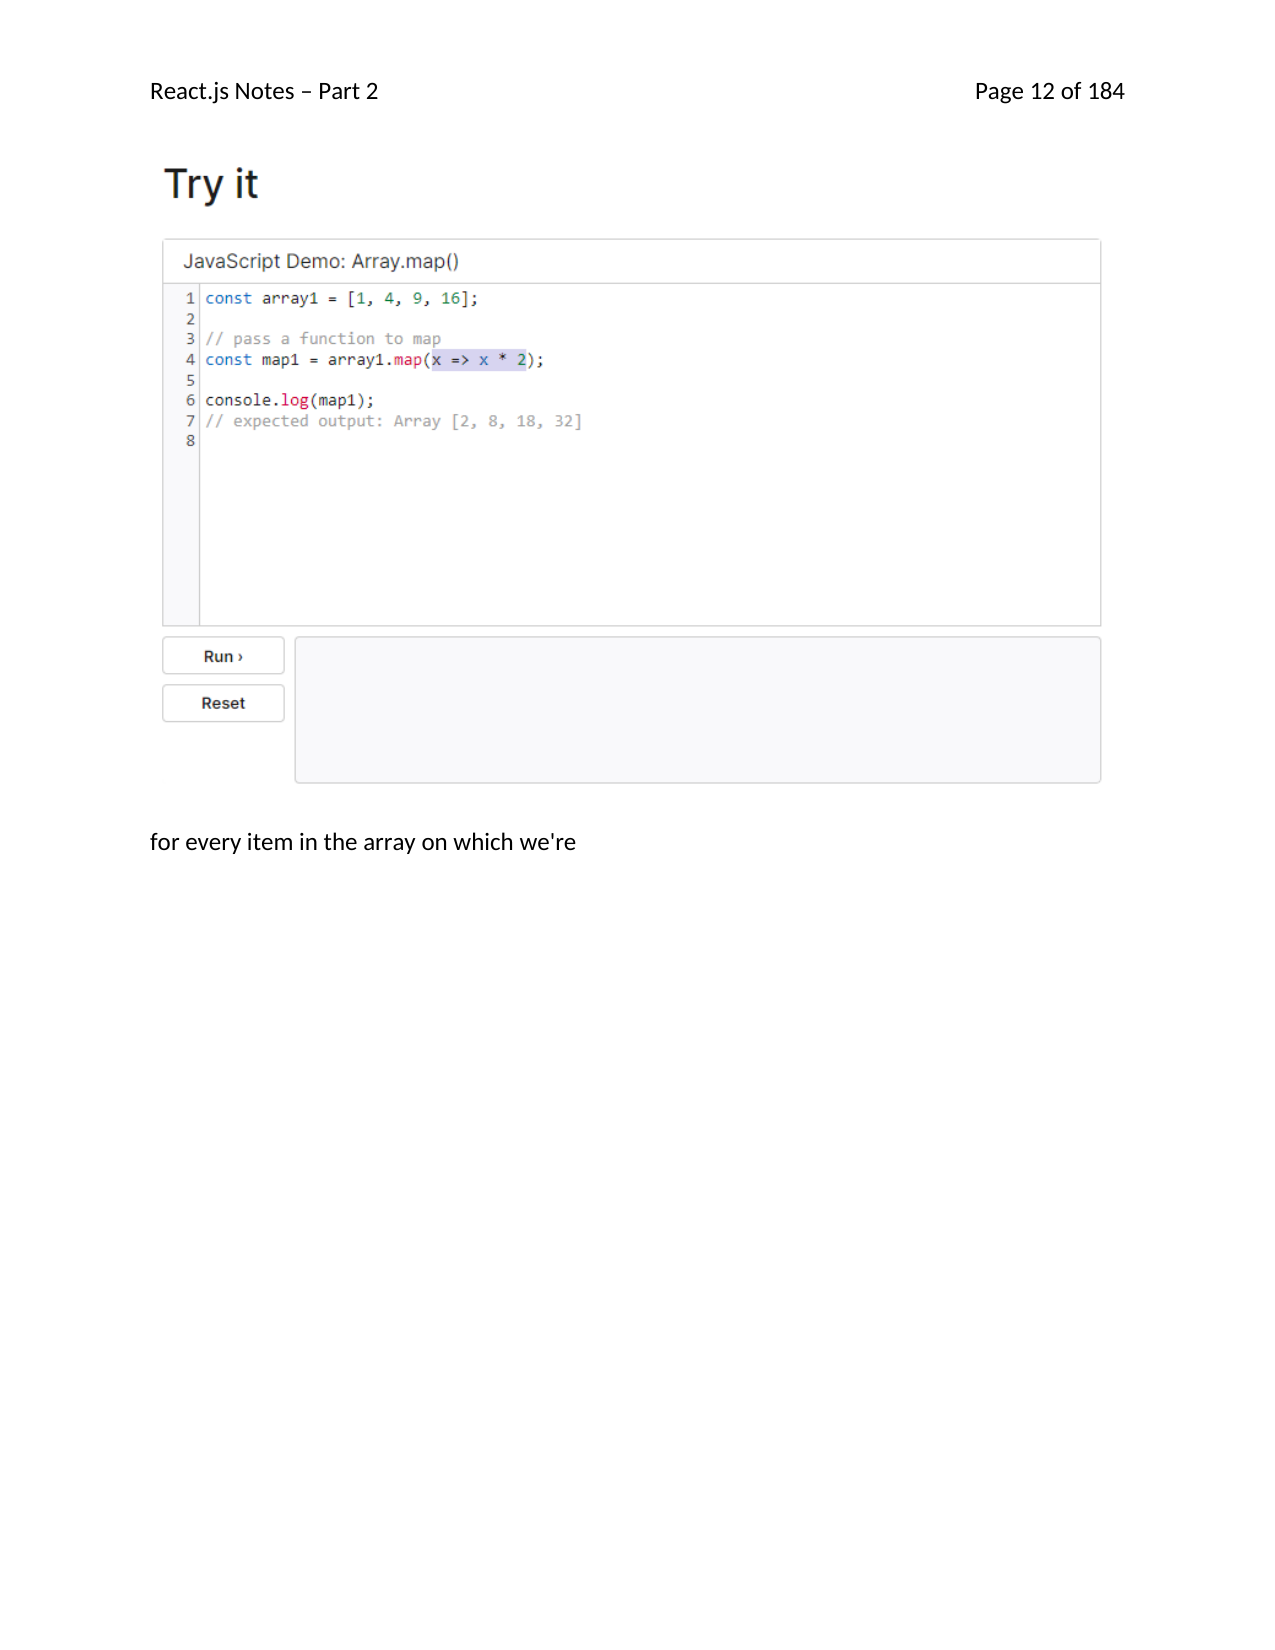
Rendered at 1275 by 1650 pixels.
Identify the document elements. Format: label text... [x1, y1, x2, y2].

picture [150, 150, 1125, 796]
text for every item in the array on which we're [150, 826, 1125, 857]
